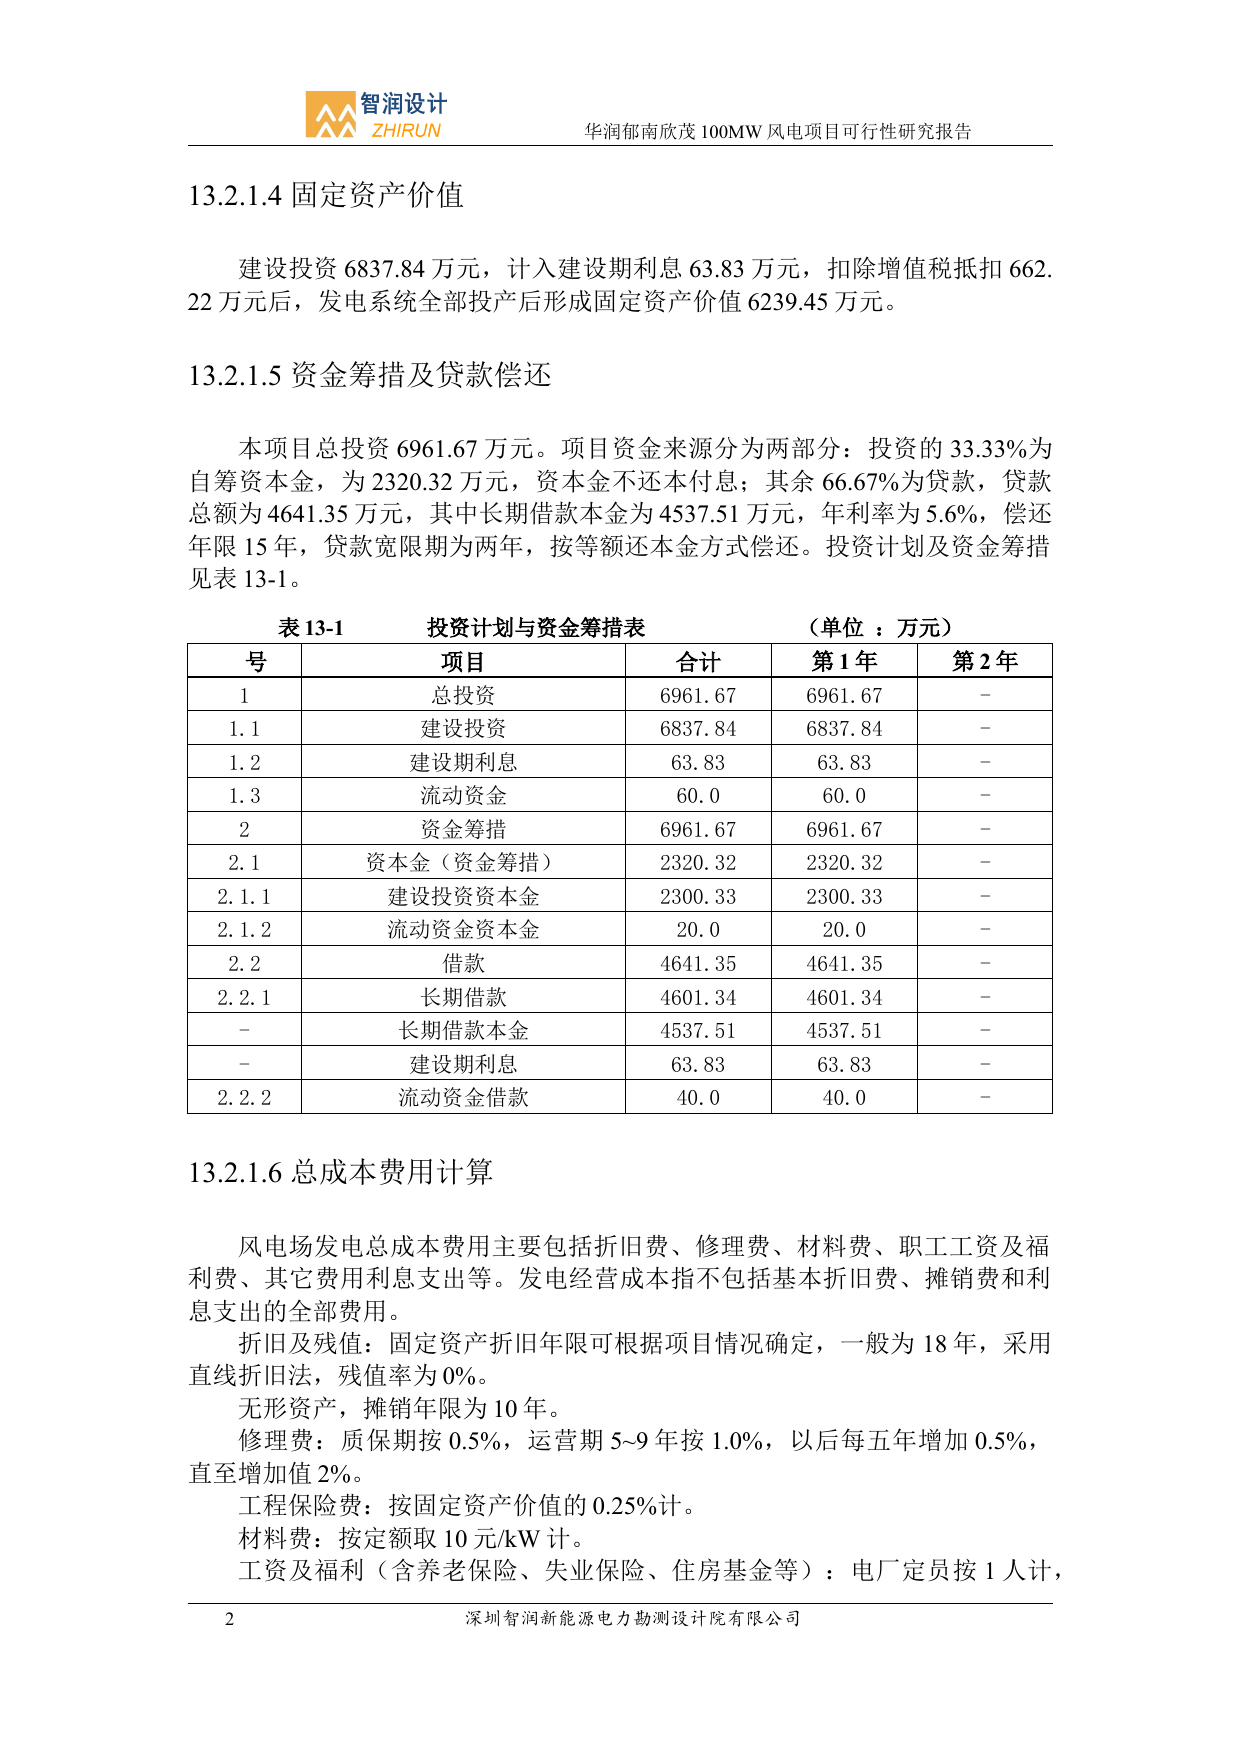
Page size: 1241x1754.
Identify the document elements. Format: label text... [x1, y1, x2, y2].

table_cell 6961.67 [772, 812, 917, 844]
table_cell - [918, 812, 1052, 844]
table_cell 2.1 [188, 845, 301, 878]
table_cell - [918, 778, 1052, 811]
table_cell 长期借款本金 [302, 1013, 625, 1045]
table_cell - [918, 1046, 1052, 1079]
text 材料费：按定额取10元/kW计。 [187, 1521, 1053, 1553]
table_cell 6837.84 [626, 711, 771, 743]
table_cell - [918, 879, 1052, 911]
table_cell 2320.32 [626, 845, 771, 878]
table_cell 60.0 [626, 778, 771, 811]
table_cell 4641.35 [772, 946, 917, 978]
table_cell 2.1.2 [188, 912, 301, 945]
table_cell 4601.34 [772, 979, 917, 1012]
table_cell 6837.84 [772, 711, 917, 743]
table_cell - [918, 912, 1052, 945]
table_header 第2年 [918, 644, 1052, 676]
table_cell 6961.67 [772, 678, 917, 710]
table_cell - [918, 1013, 1052, 1045]
text 工资及福利（含养老保险、失业保险、住房基金等）：电厂定员按1人计，职工年平均工资按8万元/（人·a）计，福利费为工资总额的30%。 [187, 1553, 1053, 1586]
text 风电场发电总成本费用主要包括折旧费、修理费、材料费、职工工资及福利费、其它费用利息支出等。发电经营成本指不包括基本折旧费、摊销费和利息支出的全部费用。 [187, 1228, 1053, 1326]
table_cell 4537.51 [772, 1013, 917, 1045]
table_cell 资金筹措 [302, 812, 625, 844]
table_cell 流动资金 [302, 778, 625, 811]
table_cell 1.2 [188, 745, 301, 777]
table_cell 20.0 [626, 912, 771, 945]
table_cell 6961.67 [626, 678, 771, 710]
table_cell 63.83 [772, 745, 917, 777]
table_cell 40.0 [772, 1080, 917, 1112]
table_cell 1.3 [188, 778, 301, 811]
text 工程保险费：按固定资产价值的0.25%计。 [187, 1488, 1053, 1521]
table_cell 2320.32 [772, 845, 917, 878]
table_cell 资本金（资金筹措） [302, 845, 625, 878]
table_cell 4601.34 [626, 979, 771, 1012]
table_cell - [918, 1080, 1052, 1112]
table_cell 40.0 [626, 1080, 771, 1112]
table_cell 2300.33 [772, 879, 917, 911]
text 修理费：质保期按0.5%，运营期5~9年按1.0%，以后每五年增加0.5%，直至增加值2%。 [187, 1423, 1053, 1488]
table_cell - [918, 711, 1052, 743]
table_cell 60.0 [772, 778, 917, 811]
text 折旧及残值：固定资产折旧年限可根据项目情况确定，一般为18年，采用直线折旧法，残值率为0%。 [187, 1326, 1053, 1391]
table_cell 建设期利息 [302, 745, 625, 777]
text 表13-1 投资计划与资金筹措表 （单位 ：万元） [187, 610, 1053, 643]
table_cell - [918, 979, 1052, 1012]
table_cell 借款 [302, 946, 625, 978]
table_header 项目 [302, 644, 625, 676]
table_cell 63.83 [626, 1046, 771, 1079]
text 本项目总投资6961.67万元。项目资金来源分为两部分：投资的33.33%为自筹资本金，为2320.32万元，资本金不还本付息；其余66.67%为贷款，贷款总额为4641.35万元，其中长期借款本金为4537.51万元，年利率为5.6%，偿还年限15年，贷款宽限期为两年，按等额还本金方式偿还。投资计划及资金筹措见表13-1。 [187, 432, 1053, 594]
table_cell 流动资金资本金 [302, 912, 625, 945]
table_cell 20.0 [772, 912, 917, 945]
table_cell - [188, 1013, 301, 1045]
table_cell 建设期利息 [302, 1046, 625, 1079]
table_cell - [918, 678, 1052, 710]
text 无形资产，摊销年限为10年。 [187, 1391, 1053, 1423]
table_cell 流动资金借款 [302, 1080, 625, 1112]
table_cell 1.1 [188, 711, 301, 743]
table_cell 2.2.2 [188, 1080, 301, 1112]
table_cell - [918, 946, 1052, 978]
table_cell 建设投资资本金 [302, 879, 625, 911]
table_cell 63.83 [772, 1046, 917, 1079]
table_cell 4537.51 [626, 1013, 771, 1045]
text 13.2.1.4 固定资产价值 [187, 162, 1053, 227]
table_cell - [918, 845, 1052, 878]
text 13.2.1.6 总成本费用计算 [187, 1138, 1053, 1203]
table_cell 1 [188, 678, 301, 710]
table_cell 总投资 [302, 678, 625, 710]
table_cell 6961.67 [626, 812, 771, 844]
table_cell 2 [188, 812, 301, 844]
table_header 合计 [626, 644, 771, 676]
table_cell 长期借款 [302, 979, 625, 1012]
text 13.2.1.5 资金筹措及贷款偿还 [187, 342, 1053, 407]
table_cell - [918, 745, 1052, 777]
table_header 序号 [188, 644, 301, 676]
table_cell 2.2.1 [188, 979, 301, 1012]
table_cell - [188, 1046, 301, 1079]
table_cell 2.2 [188, 946, 301, 978]
table_cell 建设投资 [302, 711, 625, 743]
table_cell 2.1.1 [188, 879, 301, 911]
table_cell 2300.33 [626, 879, 771, 911]
text 建设投资6837.84万元，计入建设期利息63.83万元，扣除增值税抵扣662.22万元后，发电系统全部投产后形成固定资产价值6239.45万元。 [187, 252, 1053, 317]
table_cell 63.83 [626, 745, 771, 777]
picture [305, 88, 448, 139]
table_cell 4641.35 [626, 946, 771, 978]
table_header 第1年 [772, 644, 917, 676]
